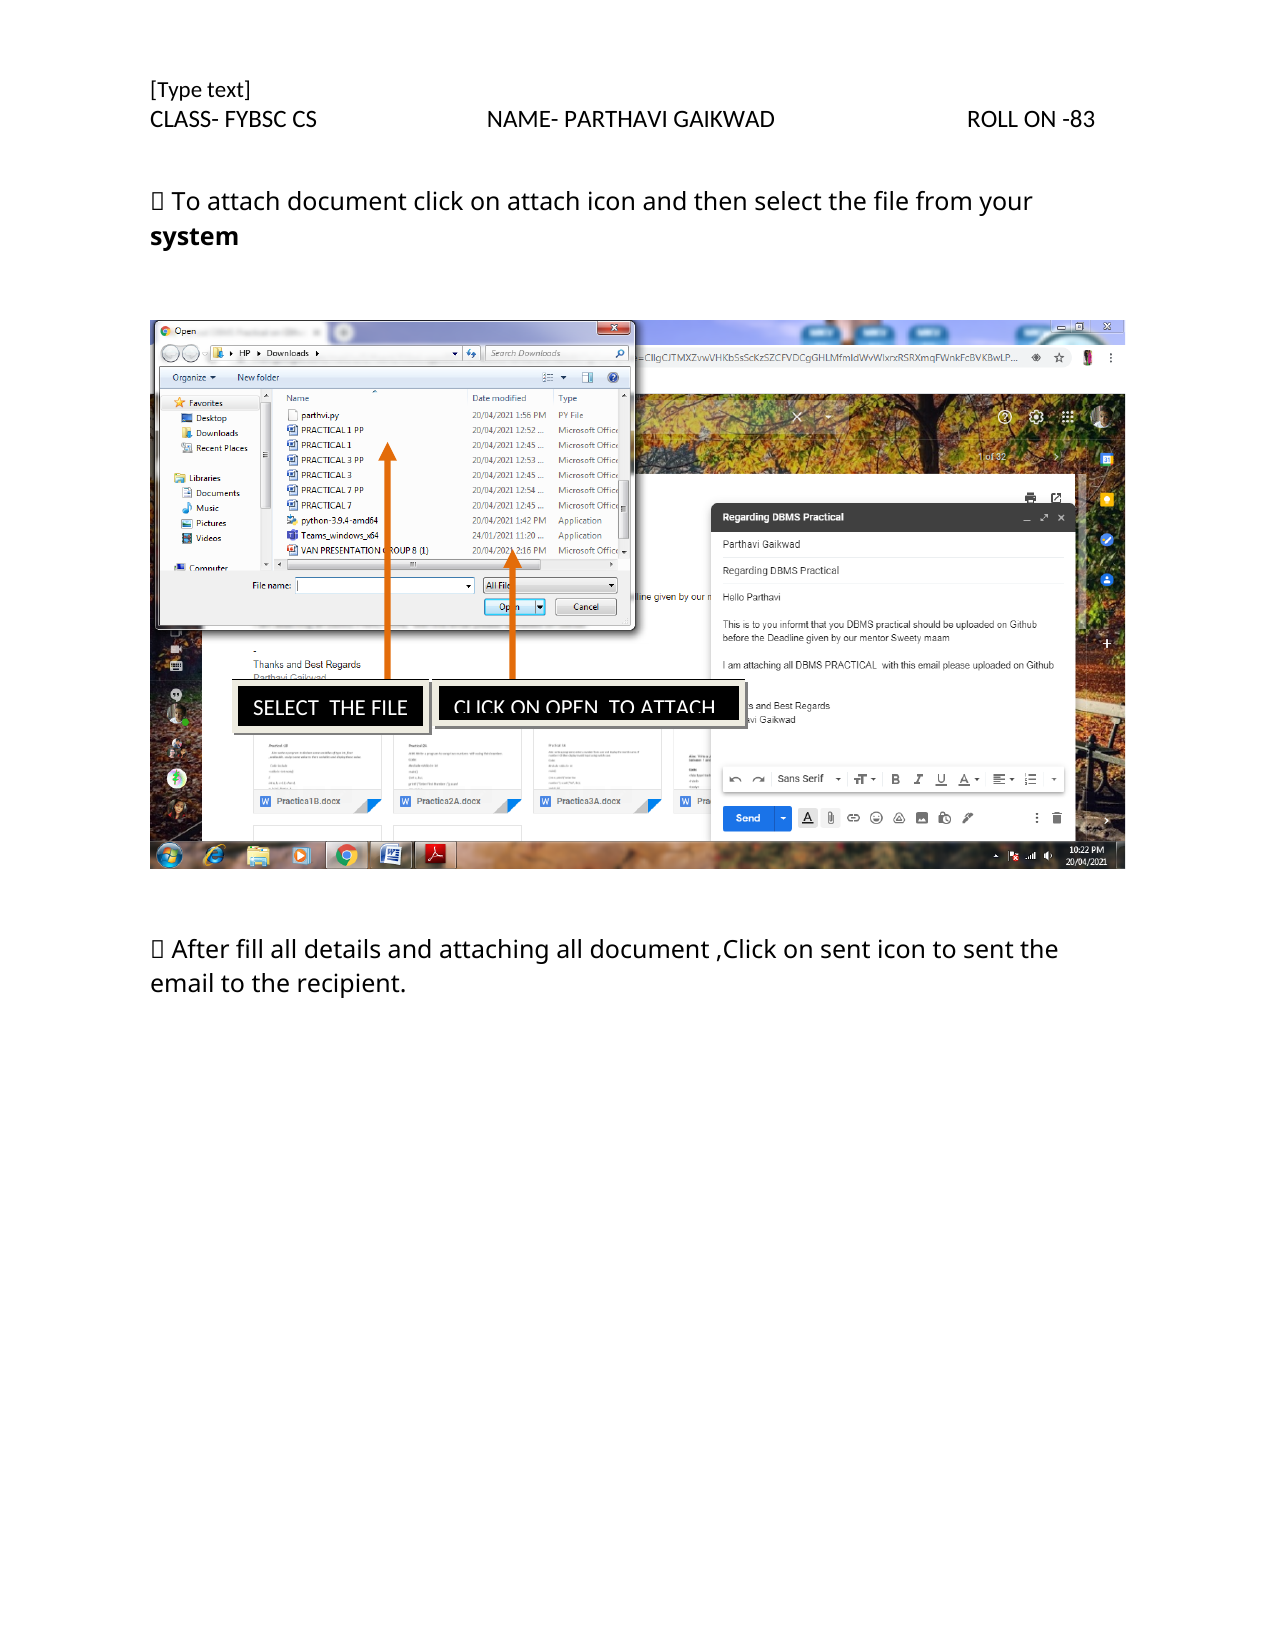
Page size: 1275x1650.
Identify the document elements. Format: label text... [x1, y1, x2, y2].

text  To attach document click on attach icon and then select the file from your system [150, 184, 1125, 252]
text  After fill all details and attaching all document ,Click on sent icon to sent the email to the recipient. [150, 931, 1125, 999]
picture [150, 320, 1125, 869]
